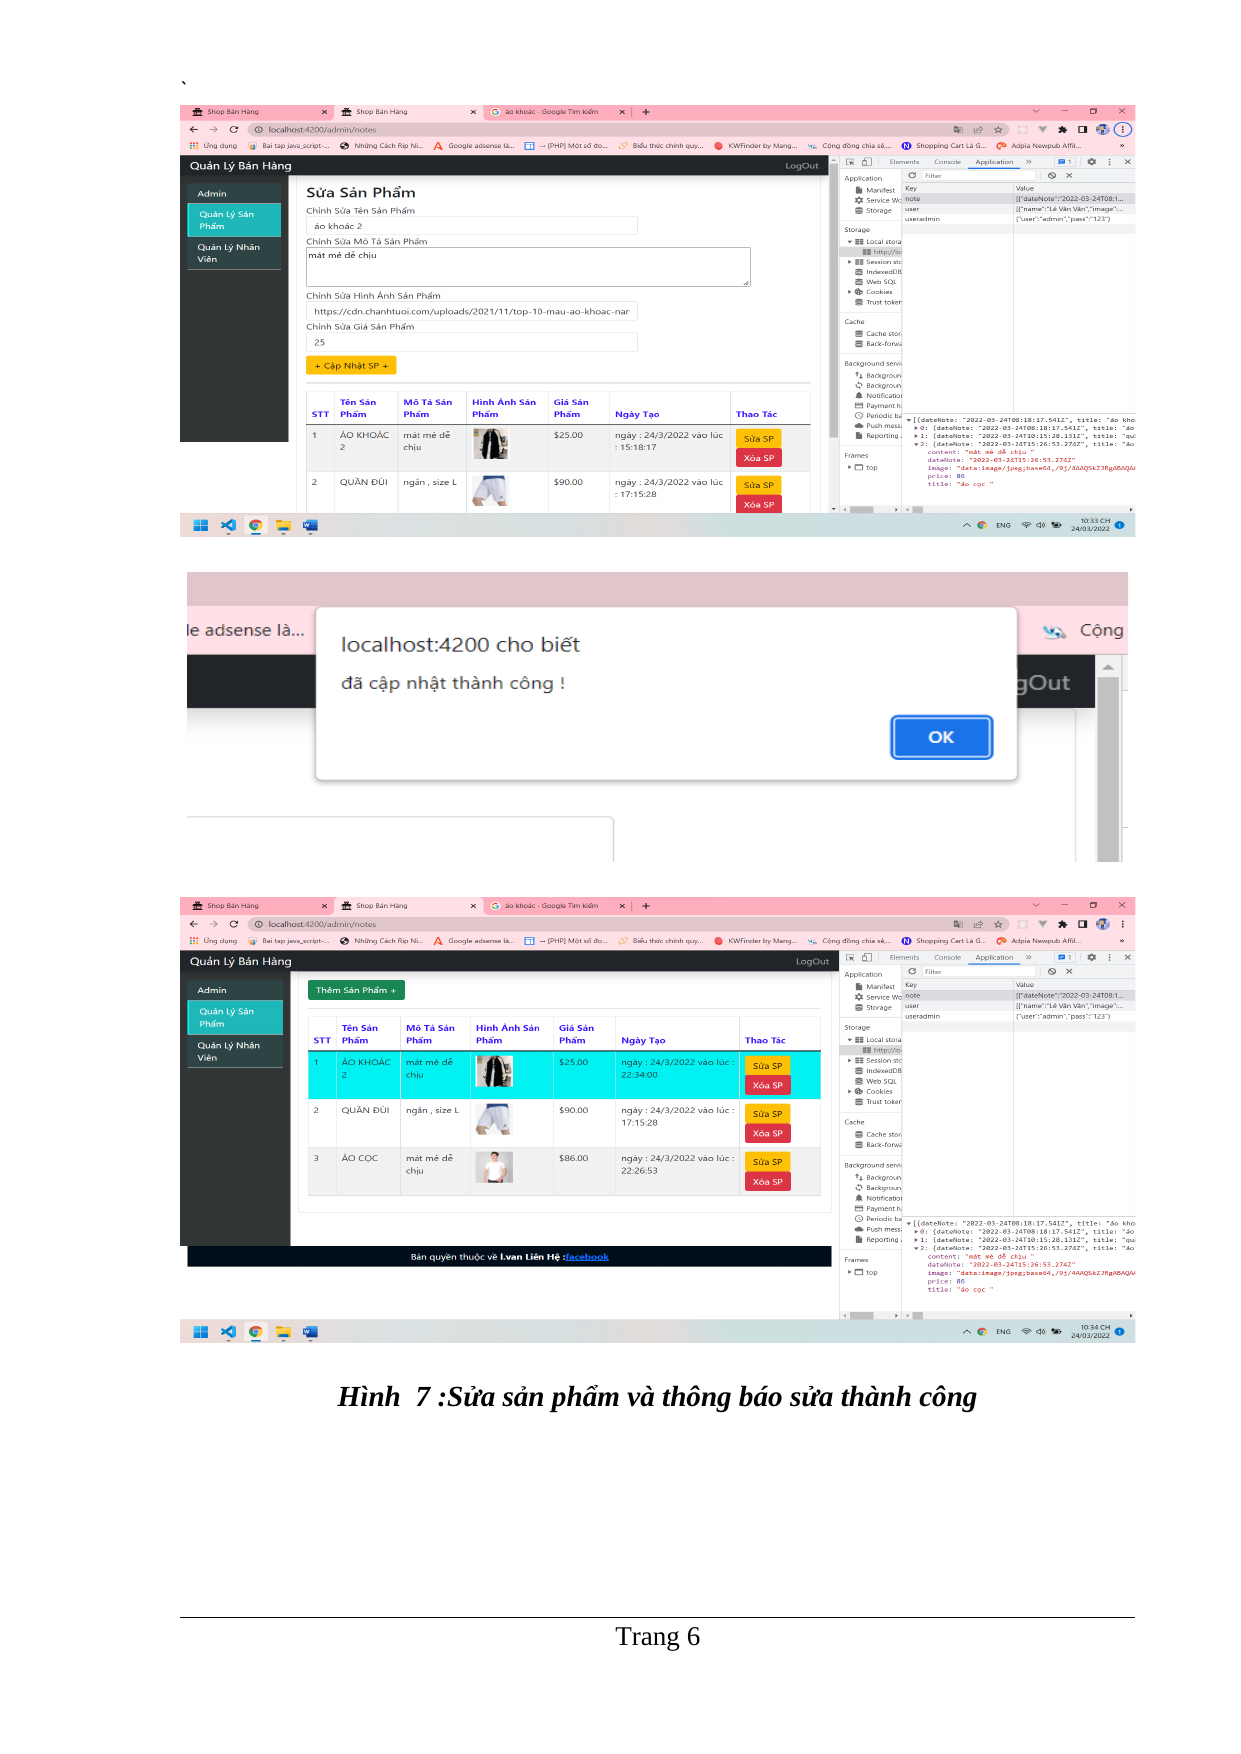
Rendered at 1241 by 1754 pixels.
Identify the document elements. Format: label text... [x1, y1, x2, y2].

picture [180, 897, 1136, 1343]
text Hình 7 :Sửa sản phẩm và thông báo sửa thành công [180, 1379, 1135, 1413]
picture [187, 572, 1129, 862]
picture [180, 105, 1136, 537]
